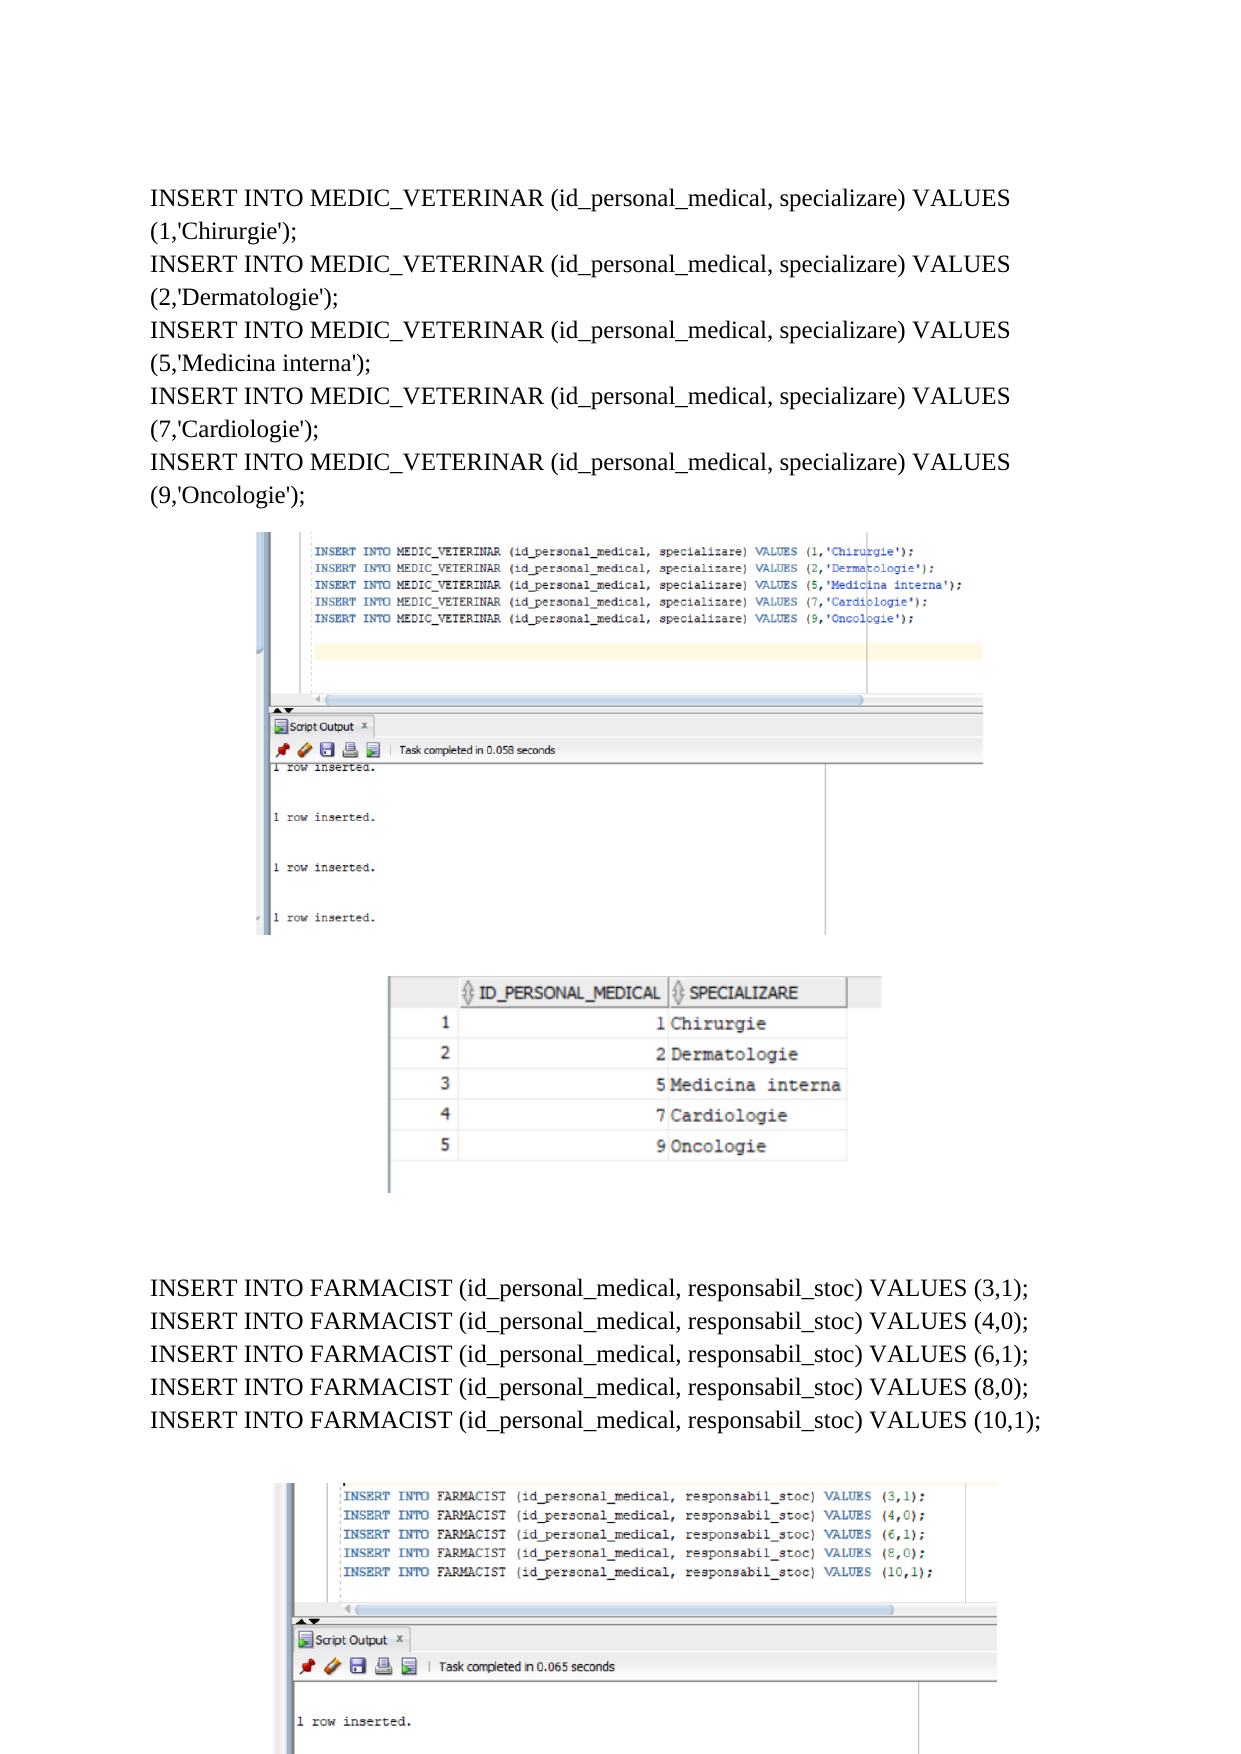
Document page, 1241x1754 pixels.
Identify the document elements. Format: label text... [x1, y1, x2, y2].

picture [256, 532, 984, 935]
picture [387, 976, 882, 1193]
picture [272, 1483, 997, 1754]
text INSERT INTO FARMACIST (id_personal_medical, responsabil_stoc) VALUES (3,1); [150, 1273, 1090, 1301]
text INSERT INTO FARMACIST (id_personal_medical, responsabil_stoc) VALUES (10,1); [150, 1405, 1090, 1433]
text INSERT INTO MEDIC_VETERINAR (id_personal_medical, specializare) VALUES (1,'Chirurgie'); [150, 183, 1090, 245]
text INSERT INTO FARMACIST (id_personal_medical, responsabil_stoc) VALUES (4,0); [150, 1306, 1090, 1334]
text INSERT INTO MEDIC_VETERINAR (id_personal_medical, specializare) VALUES (7,'Cardiologie'); [150, 381, 1090, 443]
text INSERT INTO FARMACIST (id_personal_medical, responsabil_stoc) VALUES (8,0); [150, 1372, 1090, 1401]
text INSERT INTO MEDIC_VETERINAR (id_personal_medical, specializare) VALUES (2,'Dermatologie'); [150, 249, 1090, 311]
text INSERT INTO MEDIC_VETERINAR (id_personal_medical, specializare) VALUES (5,'Medicina interna'); [150, 315, 1090, 377]
text INSERT INTO MEDIC_VETERINAR (id_personal_medical, specializare) VALUES (9,'Oncologie'); [150, 447, 1090, 509]
text INSERT INTO FARMACIST (id_personal_medical, responsabil_stoc) VALUES (6,1); [150, 1339, 1090, 1367]
